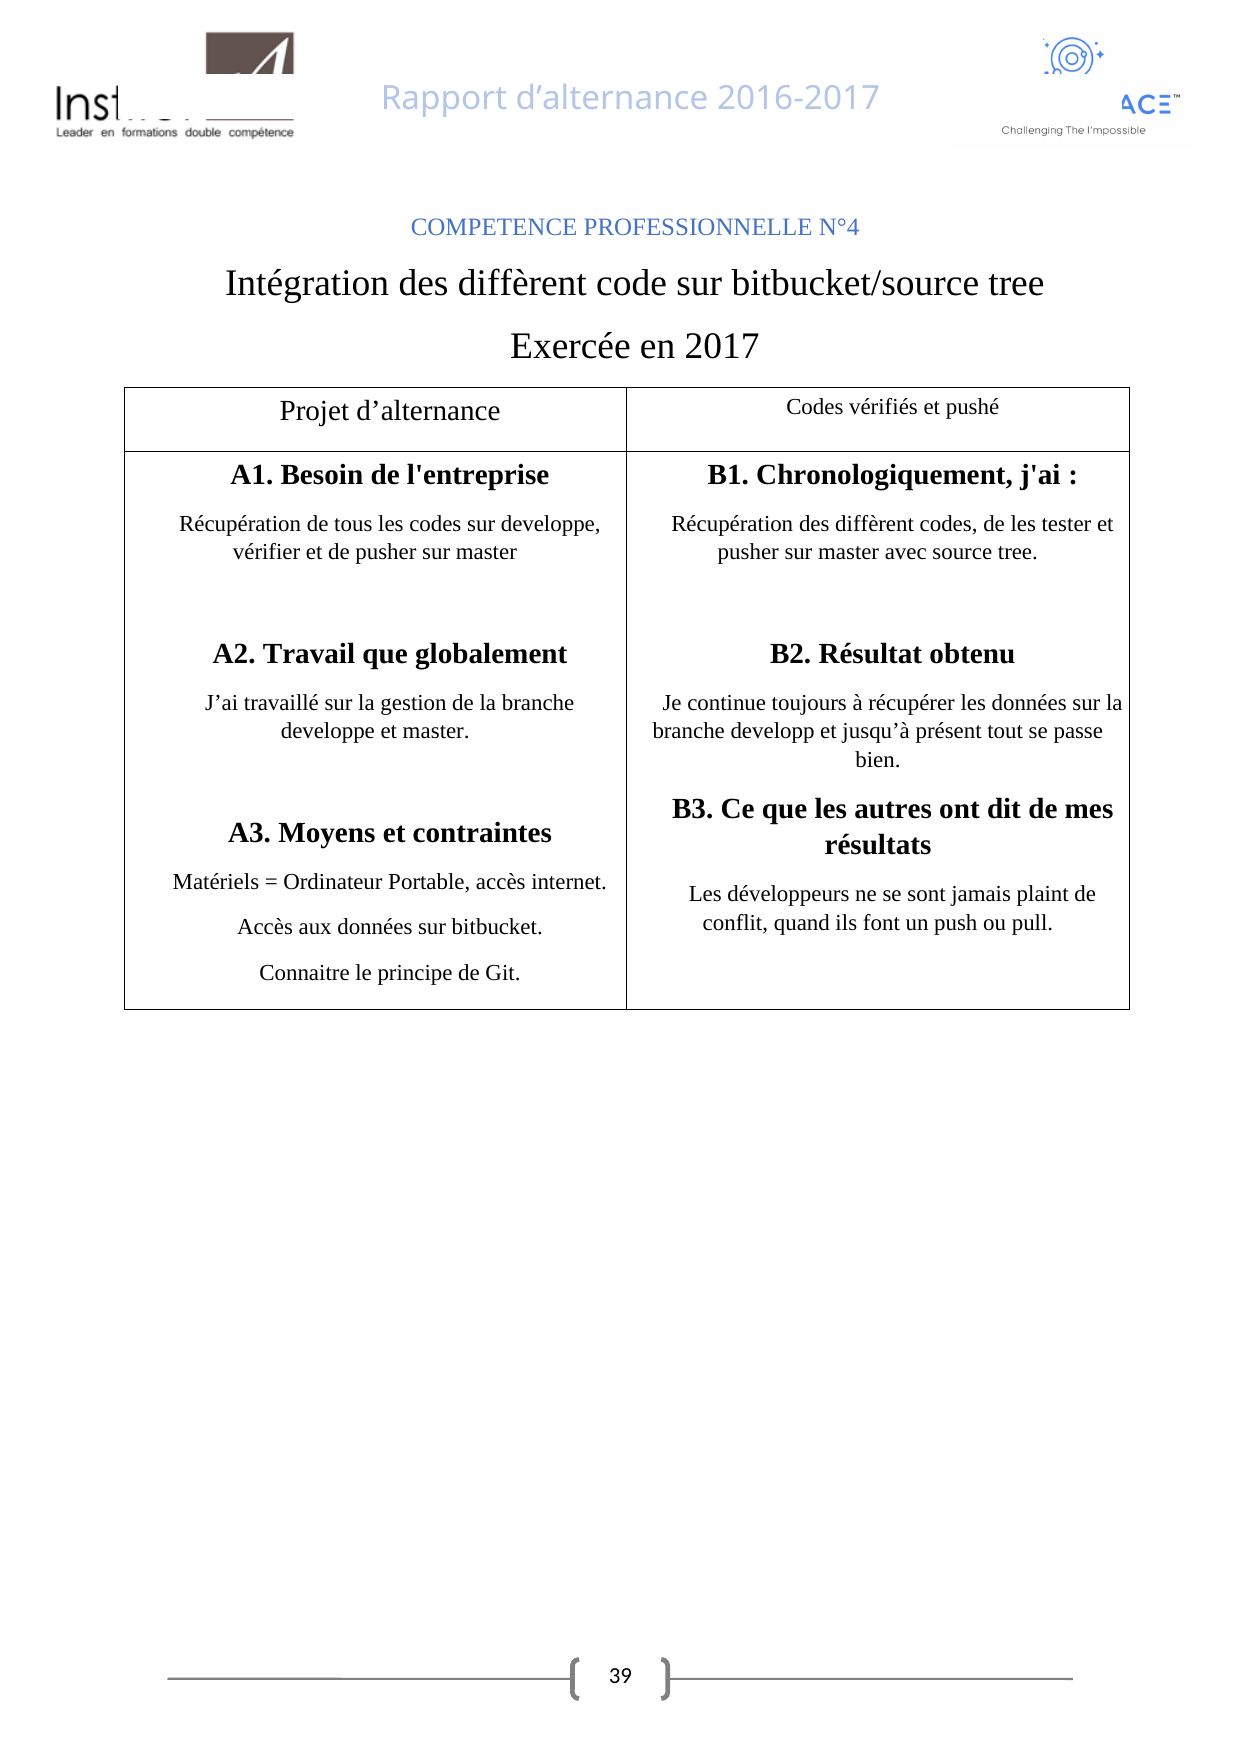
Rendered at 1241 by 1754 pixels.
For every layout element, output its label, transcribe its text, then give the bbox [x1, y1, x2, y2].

picture [49, 21, 307, 150]
text Exercée en 2017 [118, 323, 1122, 367]
table_header Codes vérifiés et pushé [627, 388, 1129, 451]
table_cell A1. Besoin de l'entreprise Récupération de tous les codes sur developpe, vérifier et de pusher sur master A2. Travail que globalement J’ai travaillé sur la gestion de la branche developpe et master. A3. Moyens et contraintes Matériels = Ordinateur Portable, accès internet. Accès aux données sur bitbucket. Connaitre le principe de Git. [125, 452, 626, 1009]
text Intégration des diffèrent code sur bitbucket/source tree [118, 260, 1122, 303]
picture [949, 23, 1193, 150]
text COMPETENCE PROFESSIONNELLE N°4 [118, 212, 1122, 241]
table_header Projet d’alternance [125, 388, 626, 451]
table_cell B1. Chronologiquement, j'ai : Récupération des diffèrent codes, de les tester et pusher sur master avec source tree. B2. Résultat obtenu Je continue toujours à récupérer les données sur la branche developp et jusqu’à présent tout se passe bien. B3. Ce que les autres ont dit de mes résultats Les développeurs ne se sont jamais plaint de conflit, quand ils font un push ou pull. [627, 452, 1129, 1009]
